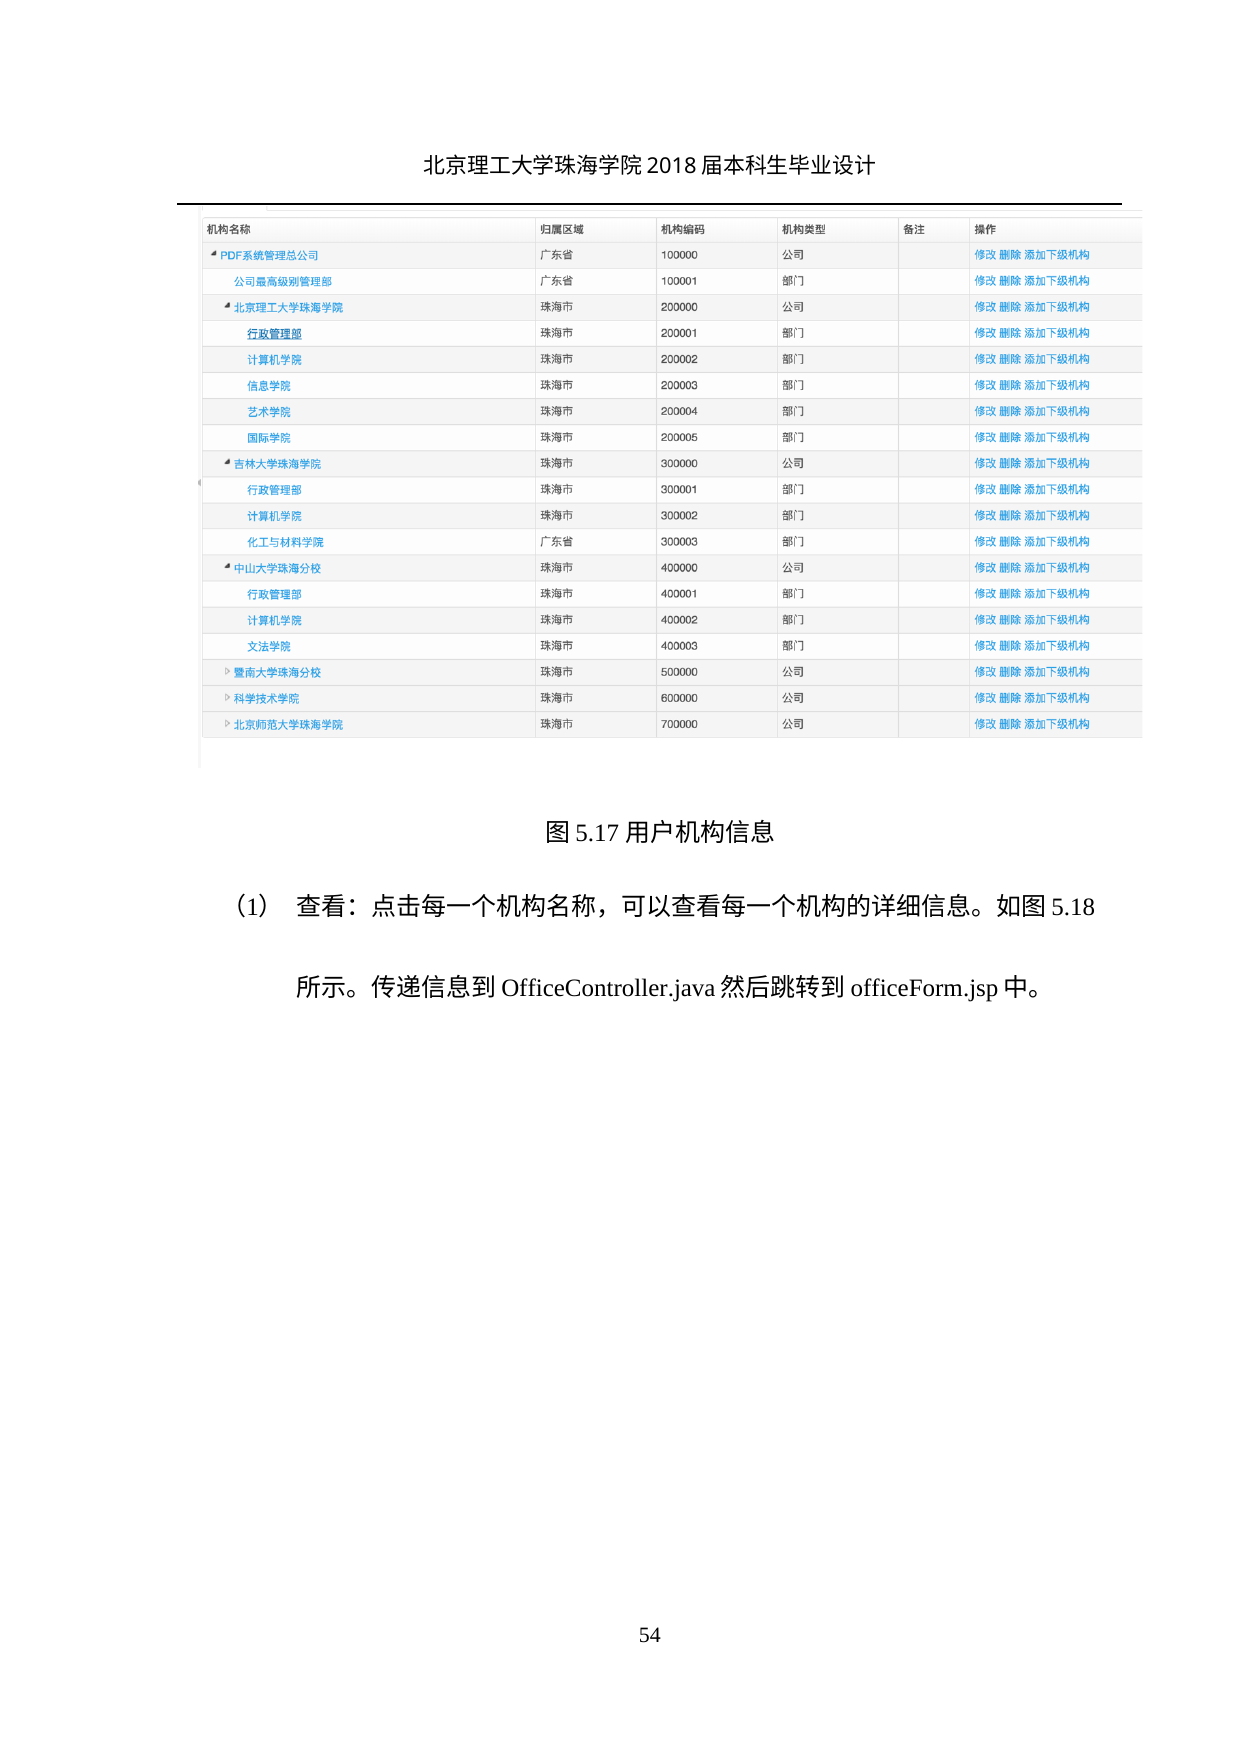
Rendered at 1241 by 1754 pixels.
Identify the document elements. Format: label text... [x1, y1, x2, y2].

picture [198, 206, 1143, 768]
text 图5.17 用户机构信息 [177, 798, 1122, 863]
list 查看：点击每一个机构名称，可以查看每一个机构的详细信息。如图5.18所示。传递信息到OfficeController.java然后跳转到officeForm.jsp中。 [221, 872, 1122, 1018]
